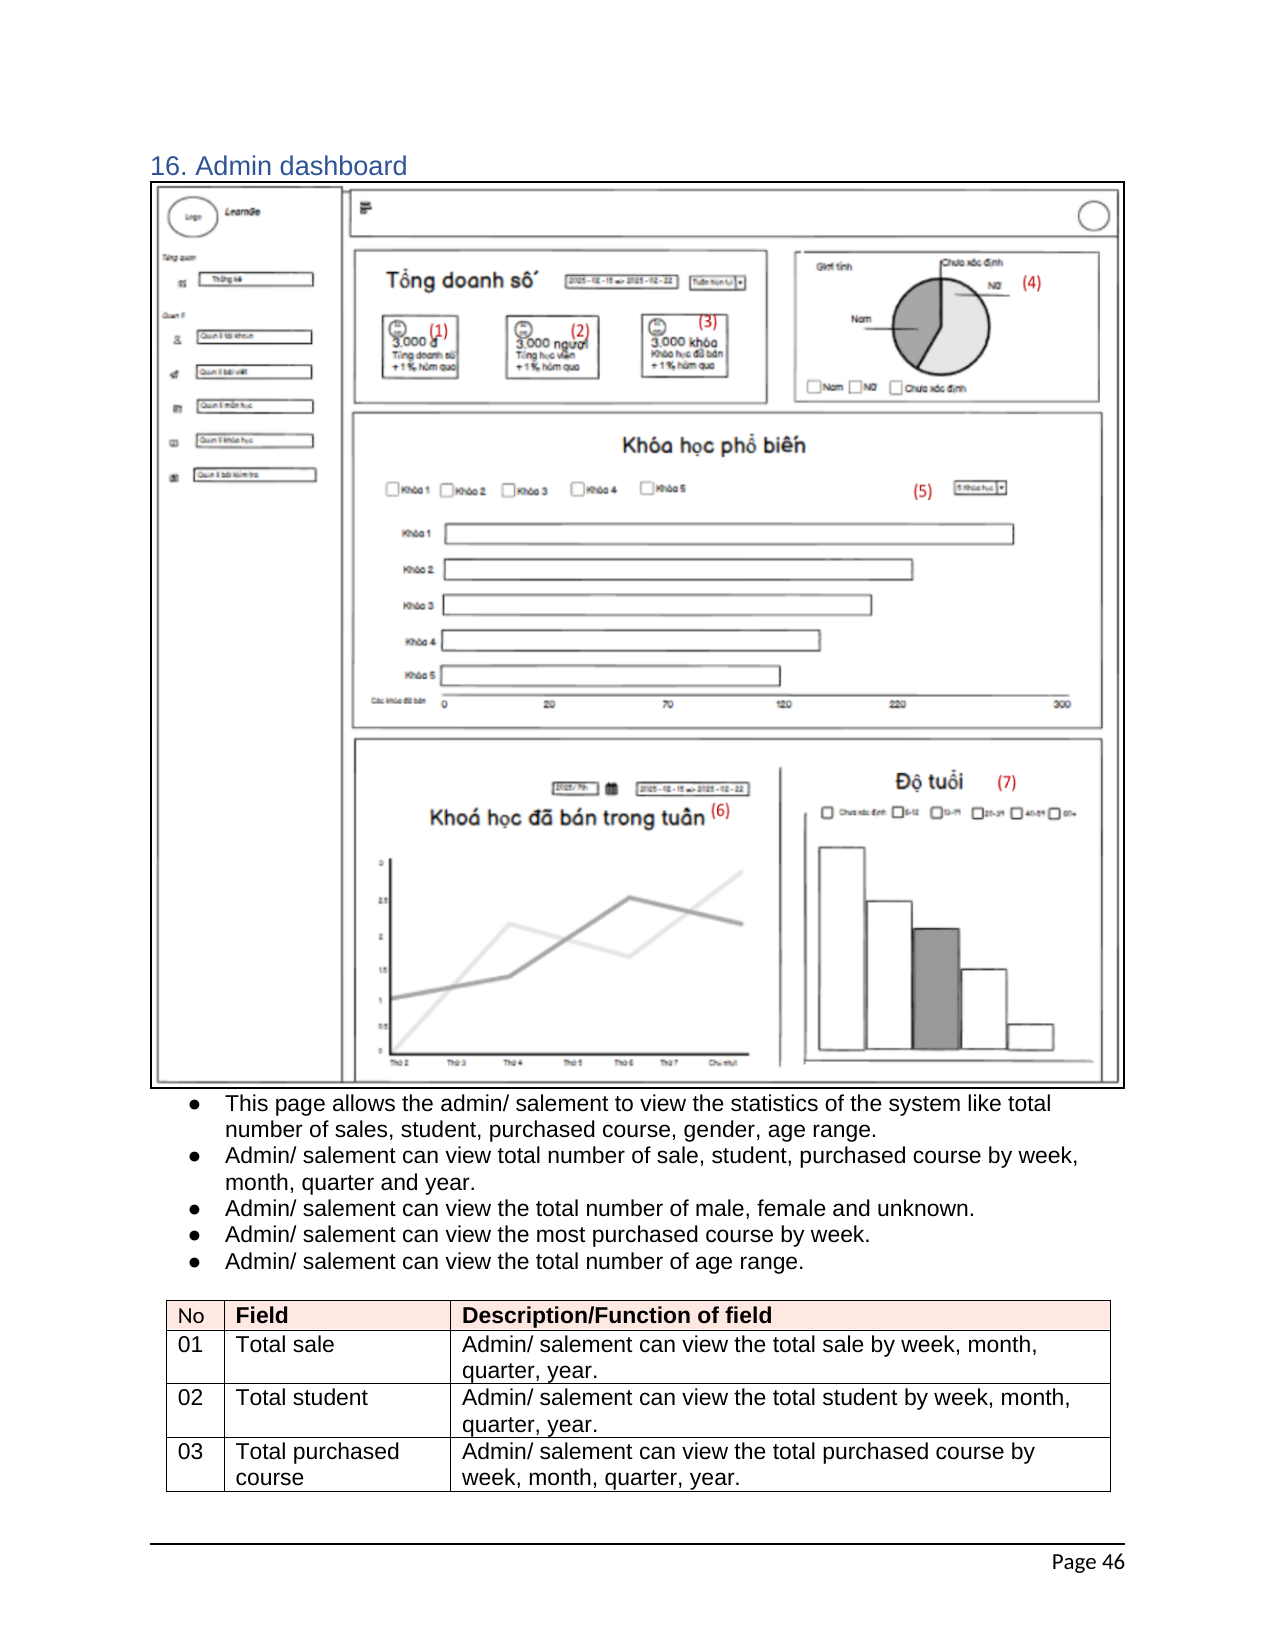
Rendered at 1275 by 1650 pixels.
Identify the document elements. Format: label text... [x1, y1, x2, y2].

list Admin/ salement can view the total number of age range. [187, 1248, 1125, 1274]
picture [152, 183, 1123, 1087]
subtitle 16. Admin dashboard [150, 150, 1125, 181]
list This page allows the admin/ salement to view the statistics of the system like total number of sales, student, purchased course, gender, age range. [187, 1089, 1125, 1142]
list Admin/ salement can view the total number of male, female and unknown. [187, 1195, 1125, 1221]
list Admin/ salement can view the most purchased course by week. [187, 1221, 1125, 1248]
list Admin/ salement can view total number of sale, student, purchased course by week, month, quarter and year. [187, 1142, 1125, 1195]
